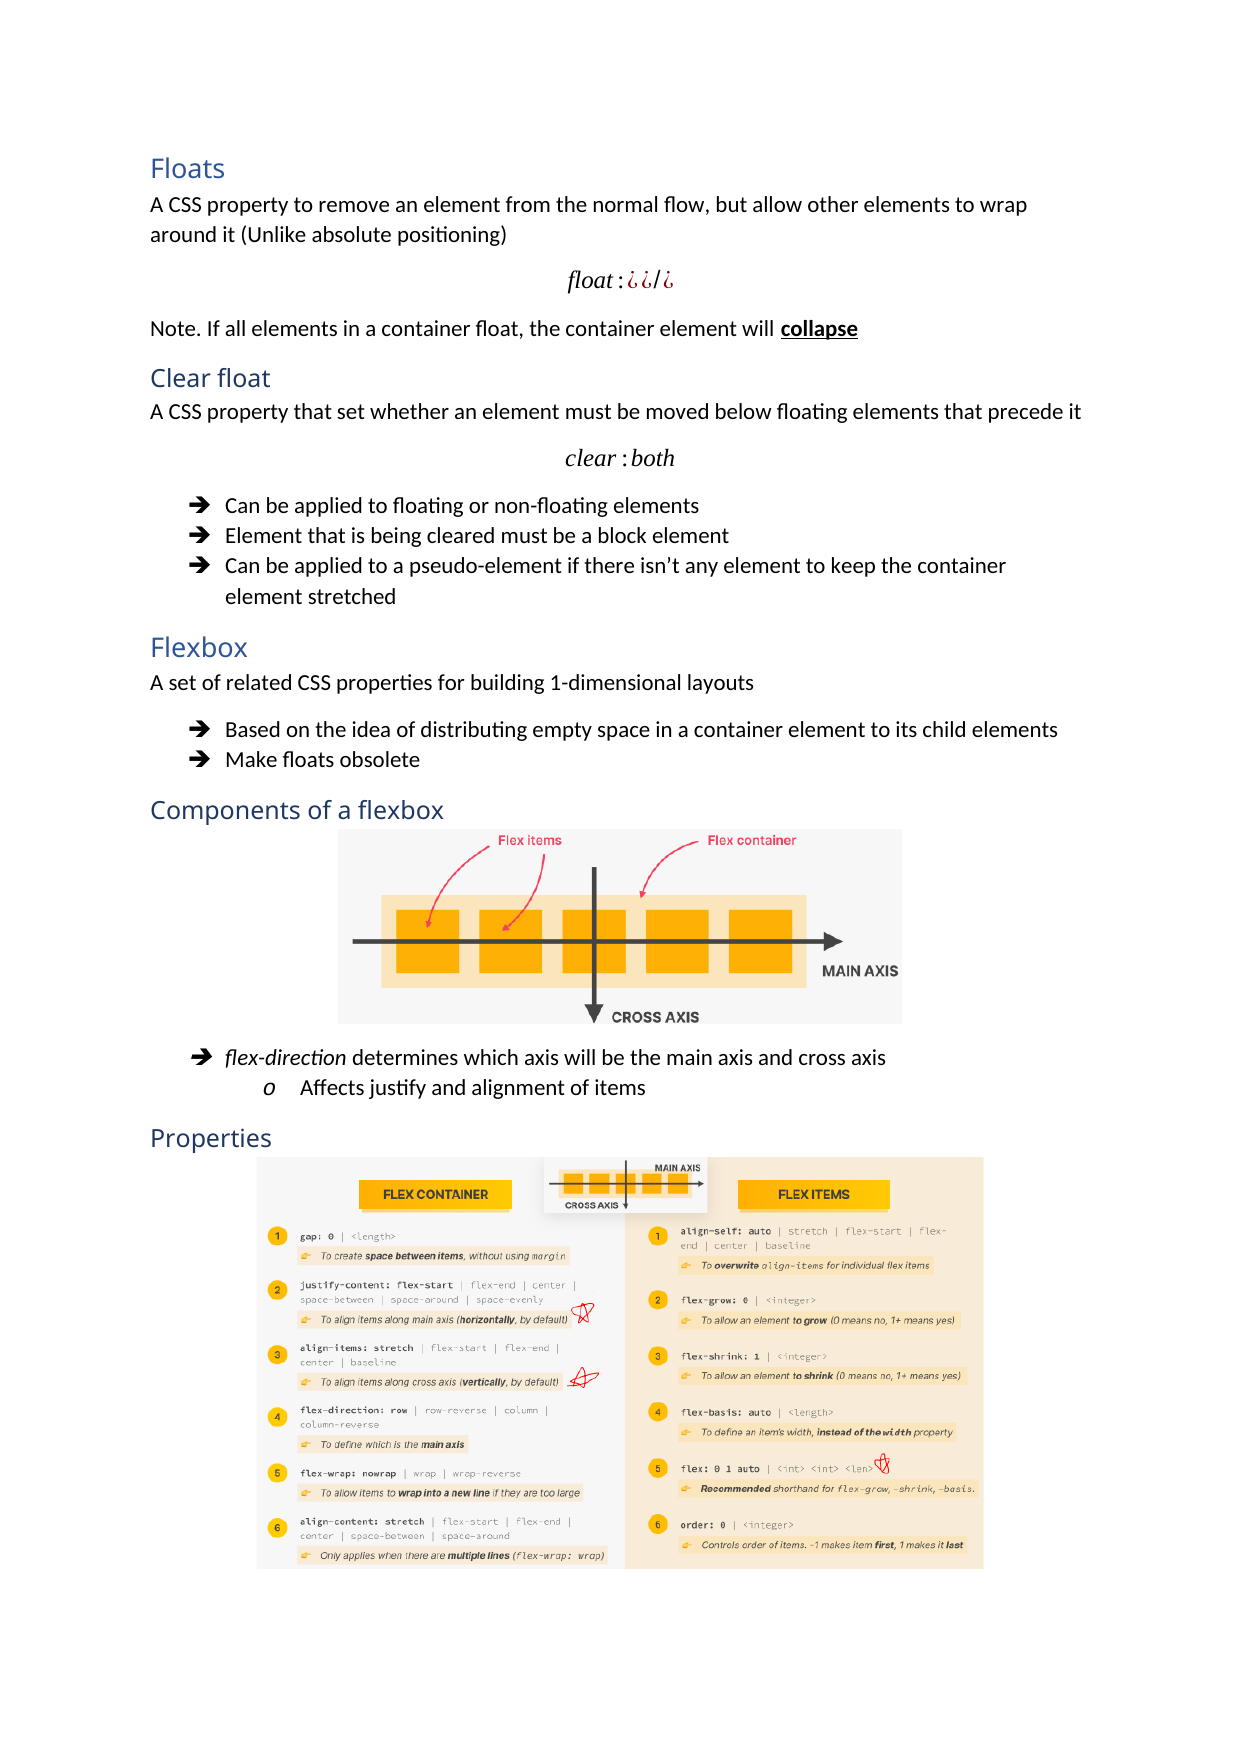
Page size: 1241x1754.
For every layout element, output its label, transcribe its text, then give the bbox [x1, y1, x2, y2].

list Based on the idea of distributing empty space in a container element to its child elements [187, 715, 1090, 743]
subtitle Clear float [150, 361, 1090, 395]
list Element that is being cleared must be a block element [187, 521, 1090, 549]
subtitle Properties [150, 1121, 1090, 1155]
picture [337, 829, 903, 1024]
text A set of related CSS properties for building 1-dimensional layouts [150, 668, 1090, 696]
picture [256, 1157, 984, 1569]
subtitle Floats [150, 150, 1090, 187]
subtitle Components of a flexbox [150, 792, 1090, 826]
list Affects justify and alignment of items [262, 1073, 1090, 1102]
text Note. If all elements in a container float, the container element will collapse [150, 314, 1090, 342]
text A CSS property to remove an element from the normal flow, but allow other elements to wrap around it (Unlike absolute positioning) [150, 190, 1090, 248]
list Can be applied to a pseudo-element if there isn’t any element to keep the container element stretched [187, 552, 1090, 610]
list Can be applied to floating or non-floating elements [187, 491, 1090, 519]
list flex-direction determines which axis will be the main axis and cross axis [187, 1043, 1090, 1071]
subtitle Flexbox [150, 629, 1090, 666]
text A CSS property that set whether an element must be moved below floating elements that precede it [150, 397, 1090, 425]
list Make floats obsolete [187, 746, 1090, 773]
